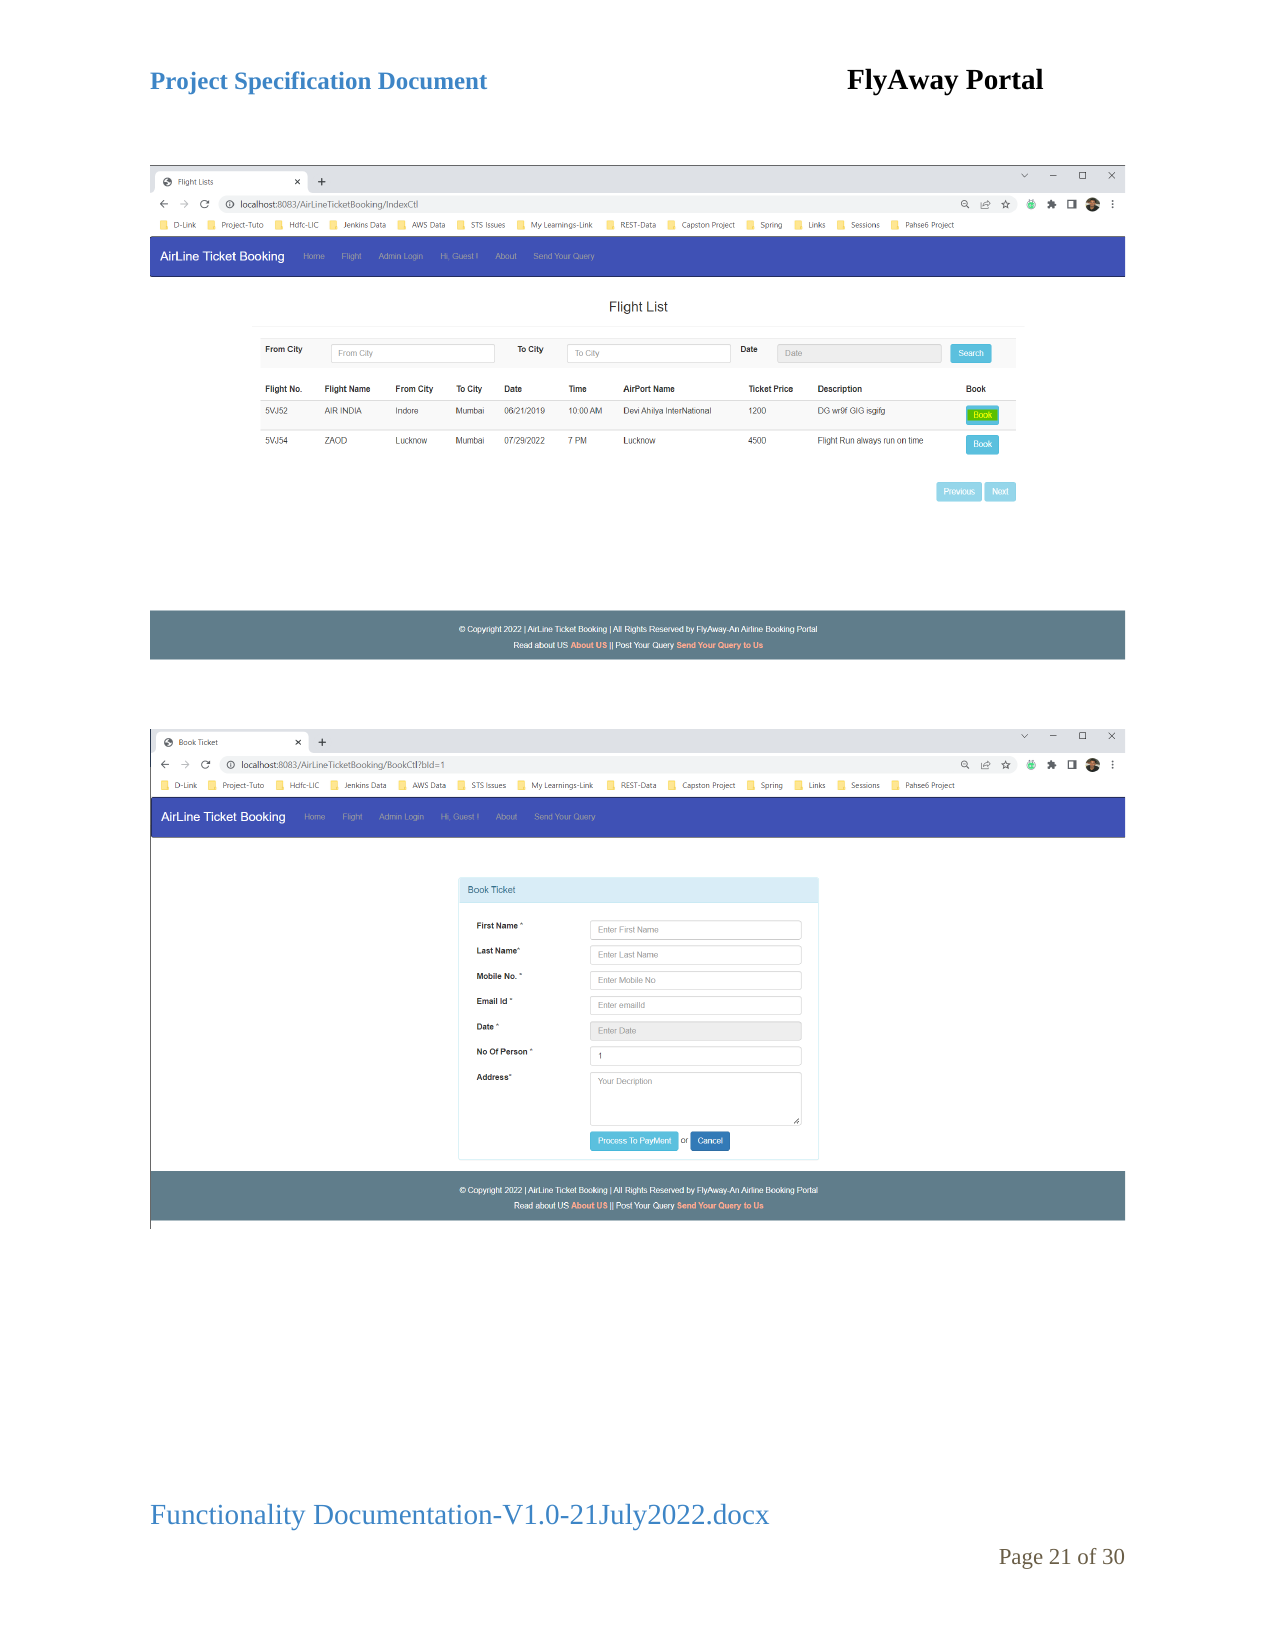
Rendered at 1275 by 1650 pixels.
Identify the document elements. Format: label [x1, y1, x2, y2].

picture [150, 729, 1125, 1229]
picture [150, 165, 1125, 667]
